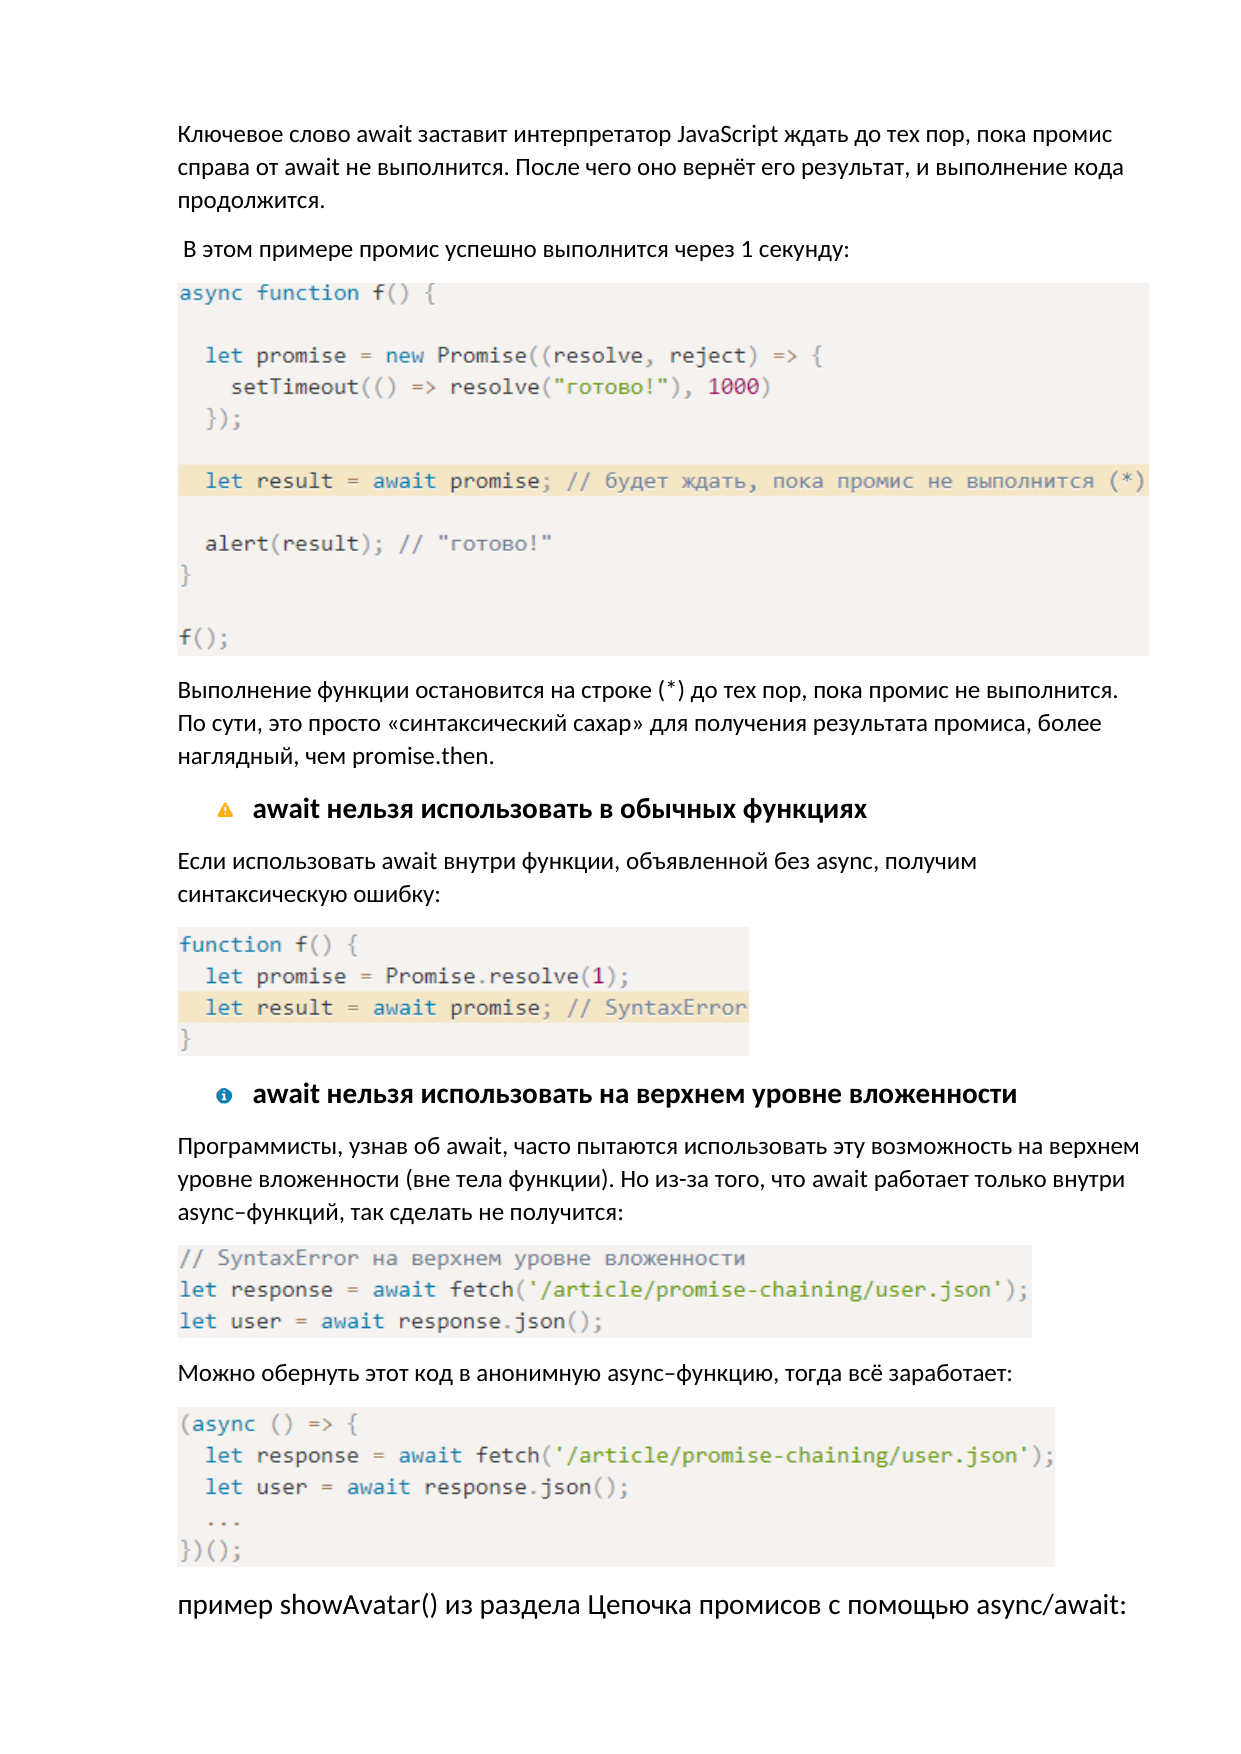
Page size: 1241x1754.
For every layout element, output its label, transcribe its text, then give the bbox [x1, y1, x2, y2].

text Можно обернуть этот код в анонимную async–функцию, тогда всё заработает: [177, 1357, 1152, 1388]
list await нельзя использовать на верхнем уровне вложенности [215, 1075, 1152, 1111]
picture [177, 283, 1150, 656]
text Если использовать await внутри функции, объявленной без async, получим синтаксическую ошибку: [177, 845, 1152, 908]
text Программисты, узнав об await, часто пытаются использовать эту возможность на верхнем уровне вложенности (вне тела функции). Но из-за того, что await работает только внутри async–функций, так сделать не получится: [177, 1130, 1152, 1227]
text Выполнение функции остановится на строке (*) до тех пор, пока промис не выполнится. По сути, это просто «синтаксический сахар» для получения результата промиса, более наглядный, чем promise.then. [177, 674, 1152, 771]
text пример showAvatar() из раздела Цепочка промисов с помощью async/await: [177, 1586, 1152, 1621]
text В этом примере промис успешно выполнится через 1 секунду: [177, 233, 1152, 264]
picture [177, 927, 750, 1056]
picture [177, 1245, 1032, 1338]
picture [215, 1086, 233, 1104]
list await нельзя использовать в обычных функциях [215, 790, 1152, 826]
text Ключевое слово await заставит интерпретатор JavaScript ждать до тех пор, пока промис справа от await не выполнится. После чего оно вернёт его результат, и выполнение кода продолжится. [177, 118, 1152, 214]
picture [215, 801, 235, 819]
picture [177, 1407, 1056, 1567]
